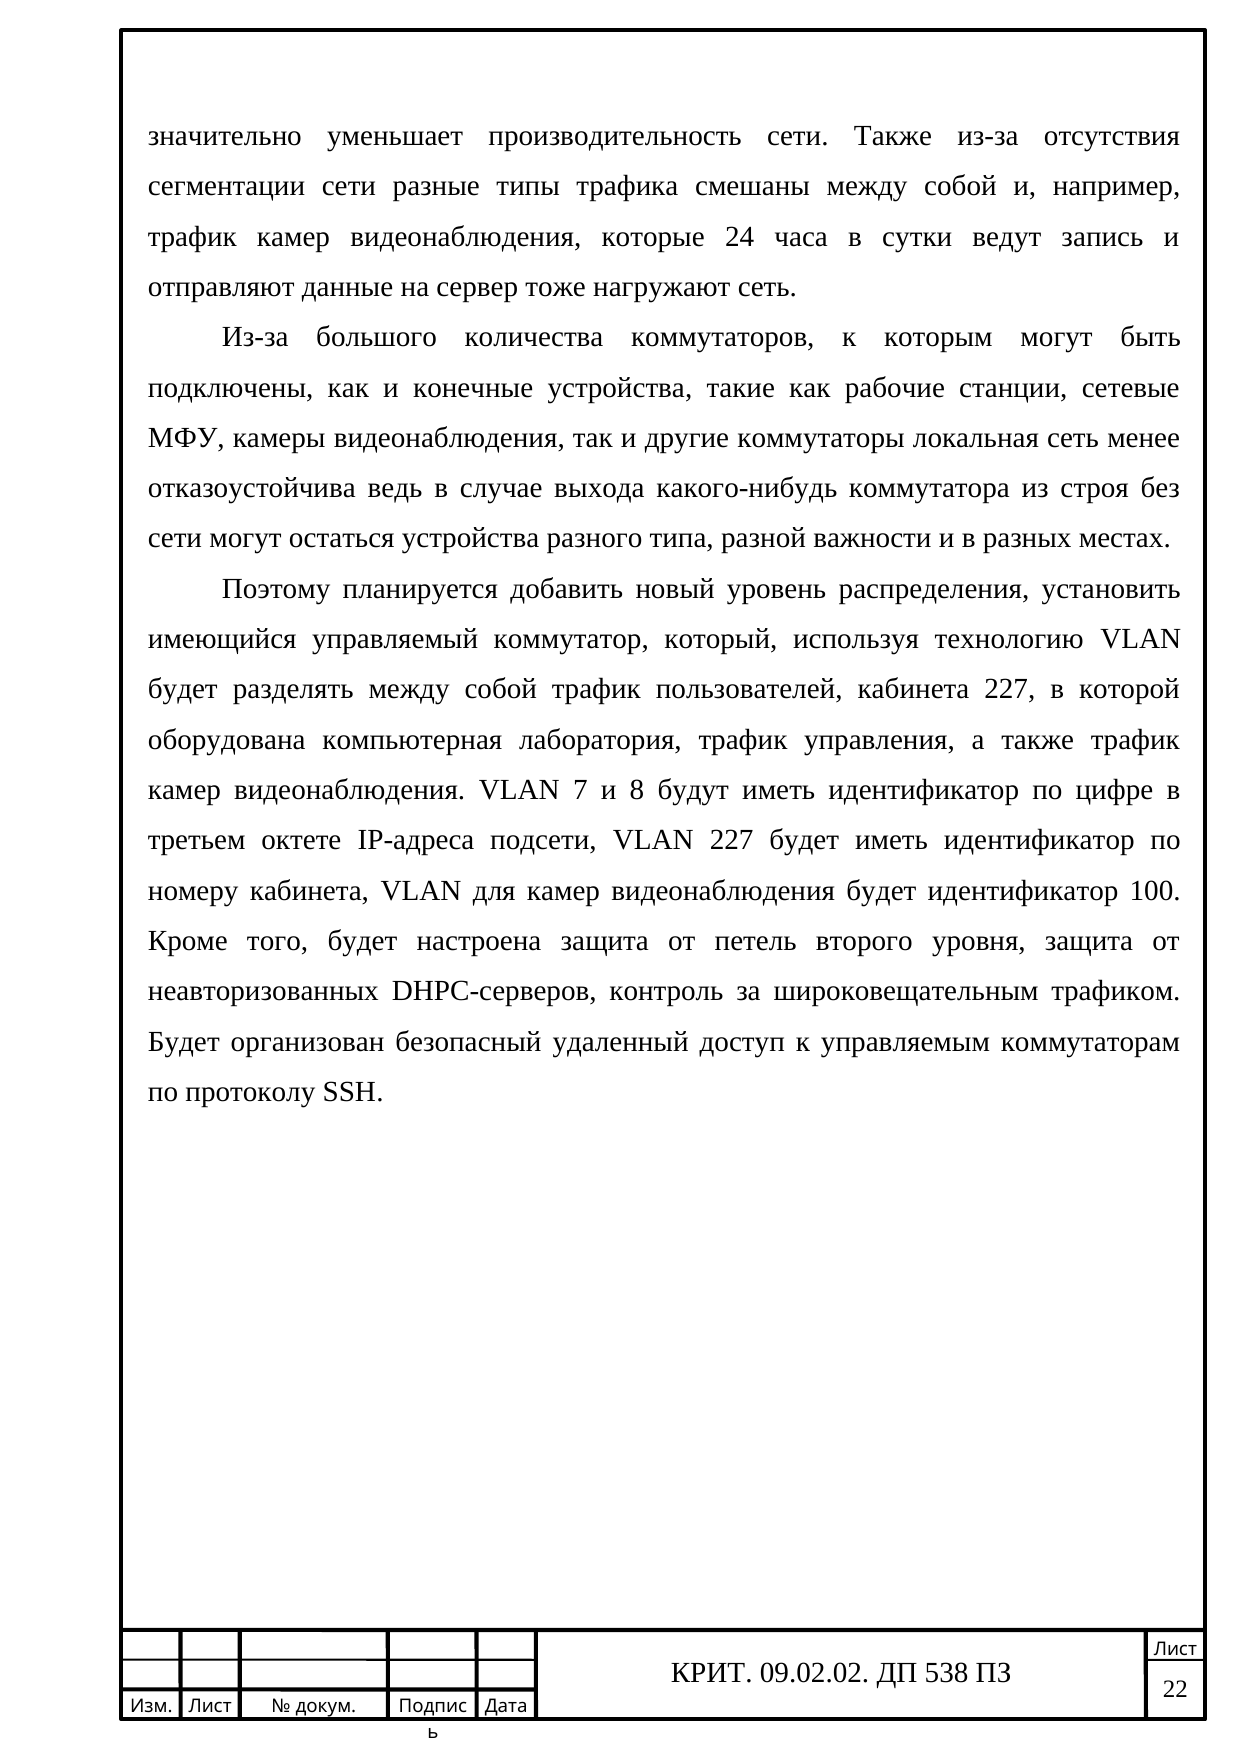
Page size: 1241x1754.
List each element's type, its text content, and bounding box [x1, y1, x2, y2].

list Из-за большого количества коммутаторов, к которым могут быть подключены, как и конечные устройства, такие как рабочие станции, сетевые МФУ, камеры видеонаблюдения, так и другие коммутаторы локальная сеть менее отказоустойчива ведь в случае выхода какого-нибудь коммутатора из строя без сети могут остаться устройства разного типа, разной важности и в разных местах. [148, 319, 1181, 554]
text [148, 118, 1181, 303]
list Поэтому планируется добавить новый уровень распределения, установить имеющийся управляемый коммутатор, который, используя технологию VLAN будет разделять между собой трафик пользователей, кабинета 227, в которой оборудована компьютерная лаборатория, трафик управления, а также трафик камер видеонаблюдения. VLAN 7 и 8 будут иметь идентификатор по цифре в третьем октете IP-адреса подсети, VLAN 227 будет иметь идентификатор по номеру кабинета, VLAN для камер видеонаблюдения будет идентификатор 100. Кроме того, будет настроена защита от петель второго уровня, защита от неавторизованных DHPC-серверов, контроль за широковещательным трафиком. Будет организован безопасный удаленный доступ к управляемым коммутаторам по протоколу SSH. [148, 571, 1181, 1108]
